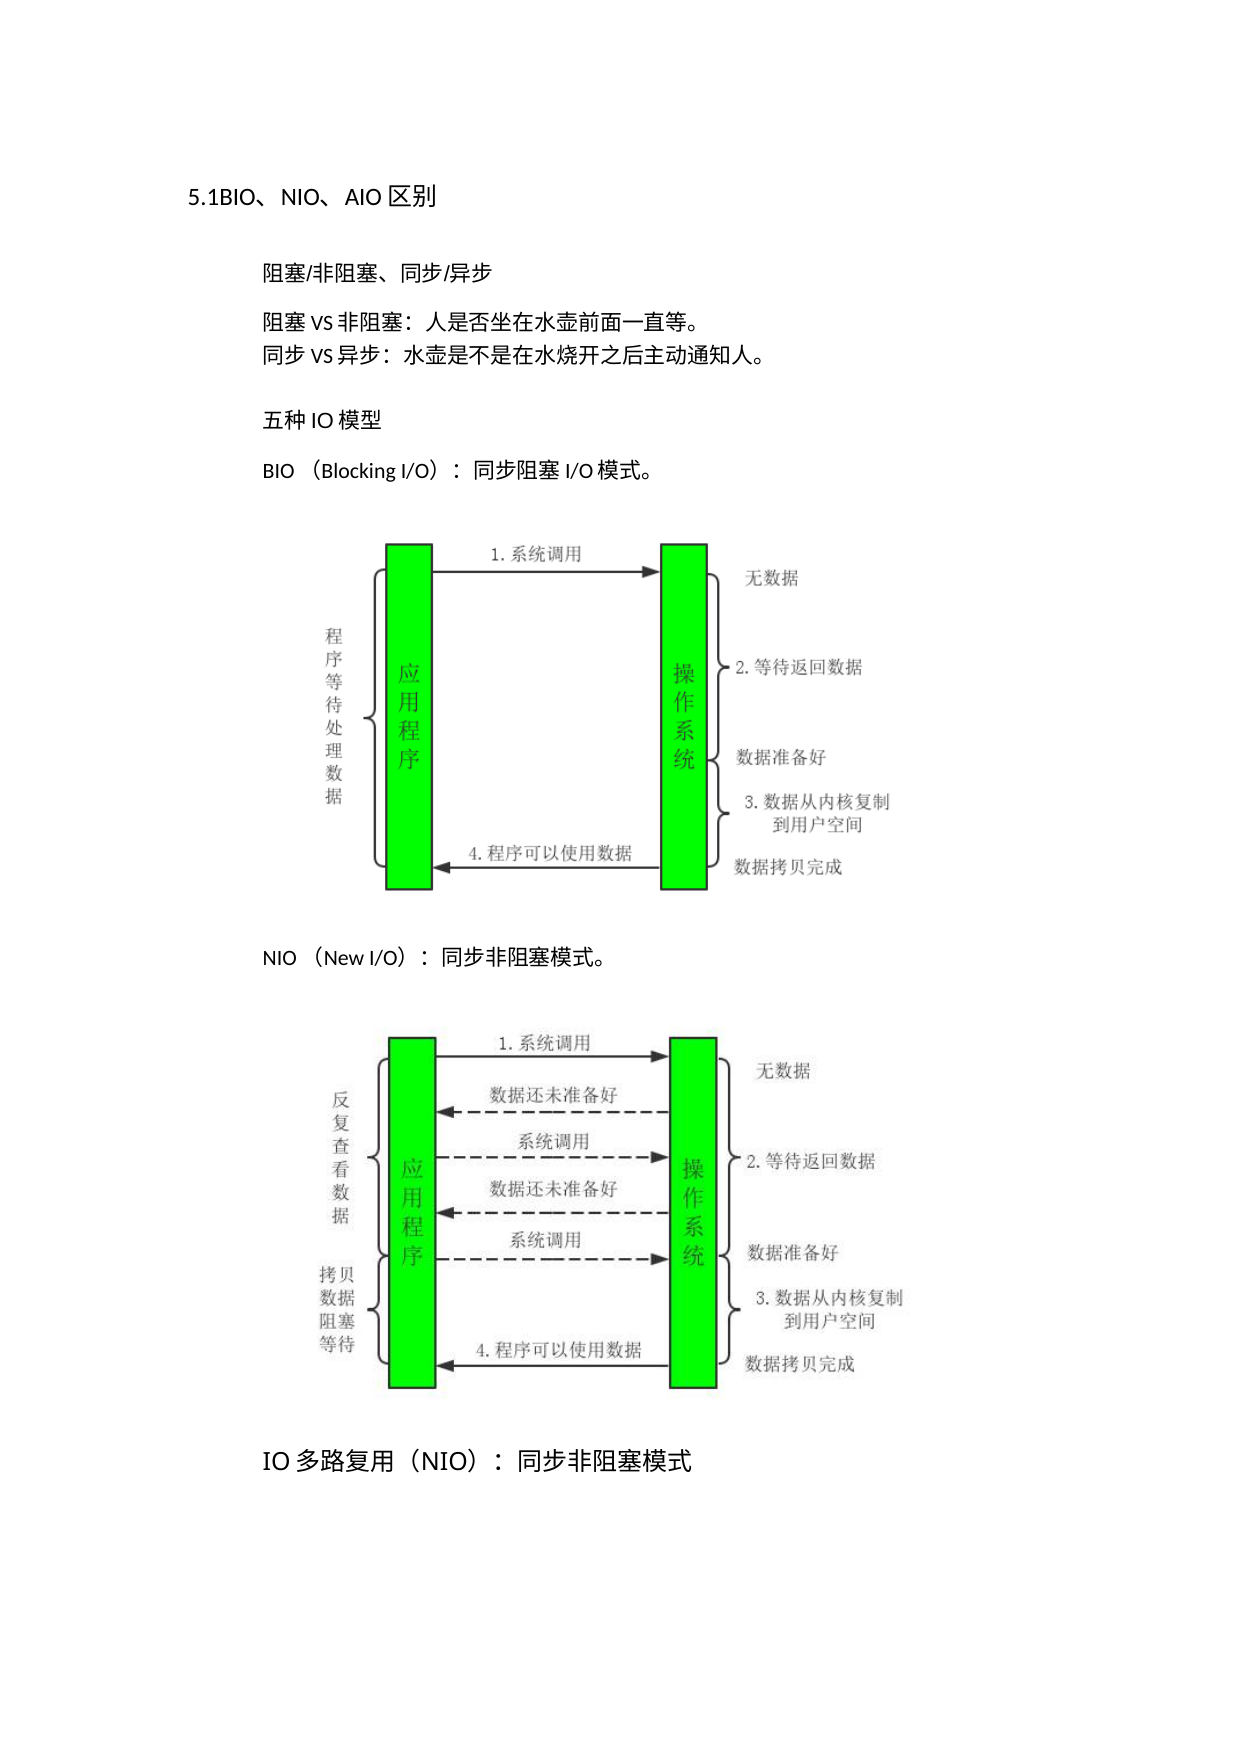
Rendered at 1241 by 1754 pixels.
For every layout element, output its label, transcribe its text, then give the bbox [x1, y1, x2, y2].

text IO多路复用（NIO）：同步非阻塞模式 [187, 1427, 1053, 1492]
picture [262, 485, 943, 926]
text NIO （New I/O）：同步非阻塞模式。 [187, 940, 1053, 972]
text 阻塞VS非阻塞：人是否坐在水壶前面一直等。 [187, 305, 1053, 337]
subtitle 阻塞/非阻塞、同步/异步 [187, 255, 1053, 288]
subtitle 五种IO模型 [187, 402, 1053, 435]
text BIO （Blocking I/O）：同步阻塞I/O模式。 [187, 452, 1053, 485]
picture [262, 972, 957, 1425]
subtitle 5.1BIO、NIO、AIO区别 [187, 162, 1053, 227]
text 同步VS异步：水壶是不是在水烧开之后主动通知人。 [187, 337, 1053, 370]
